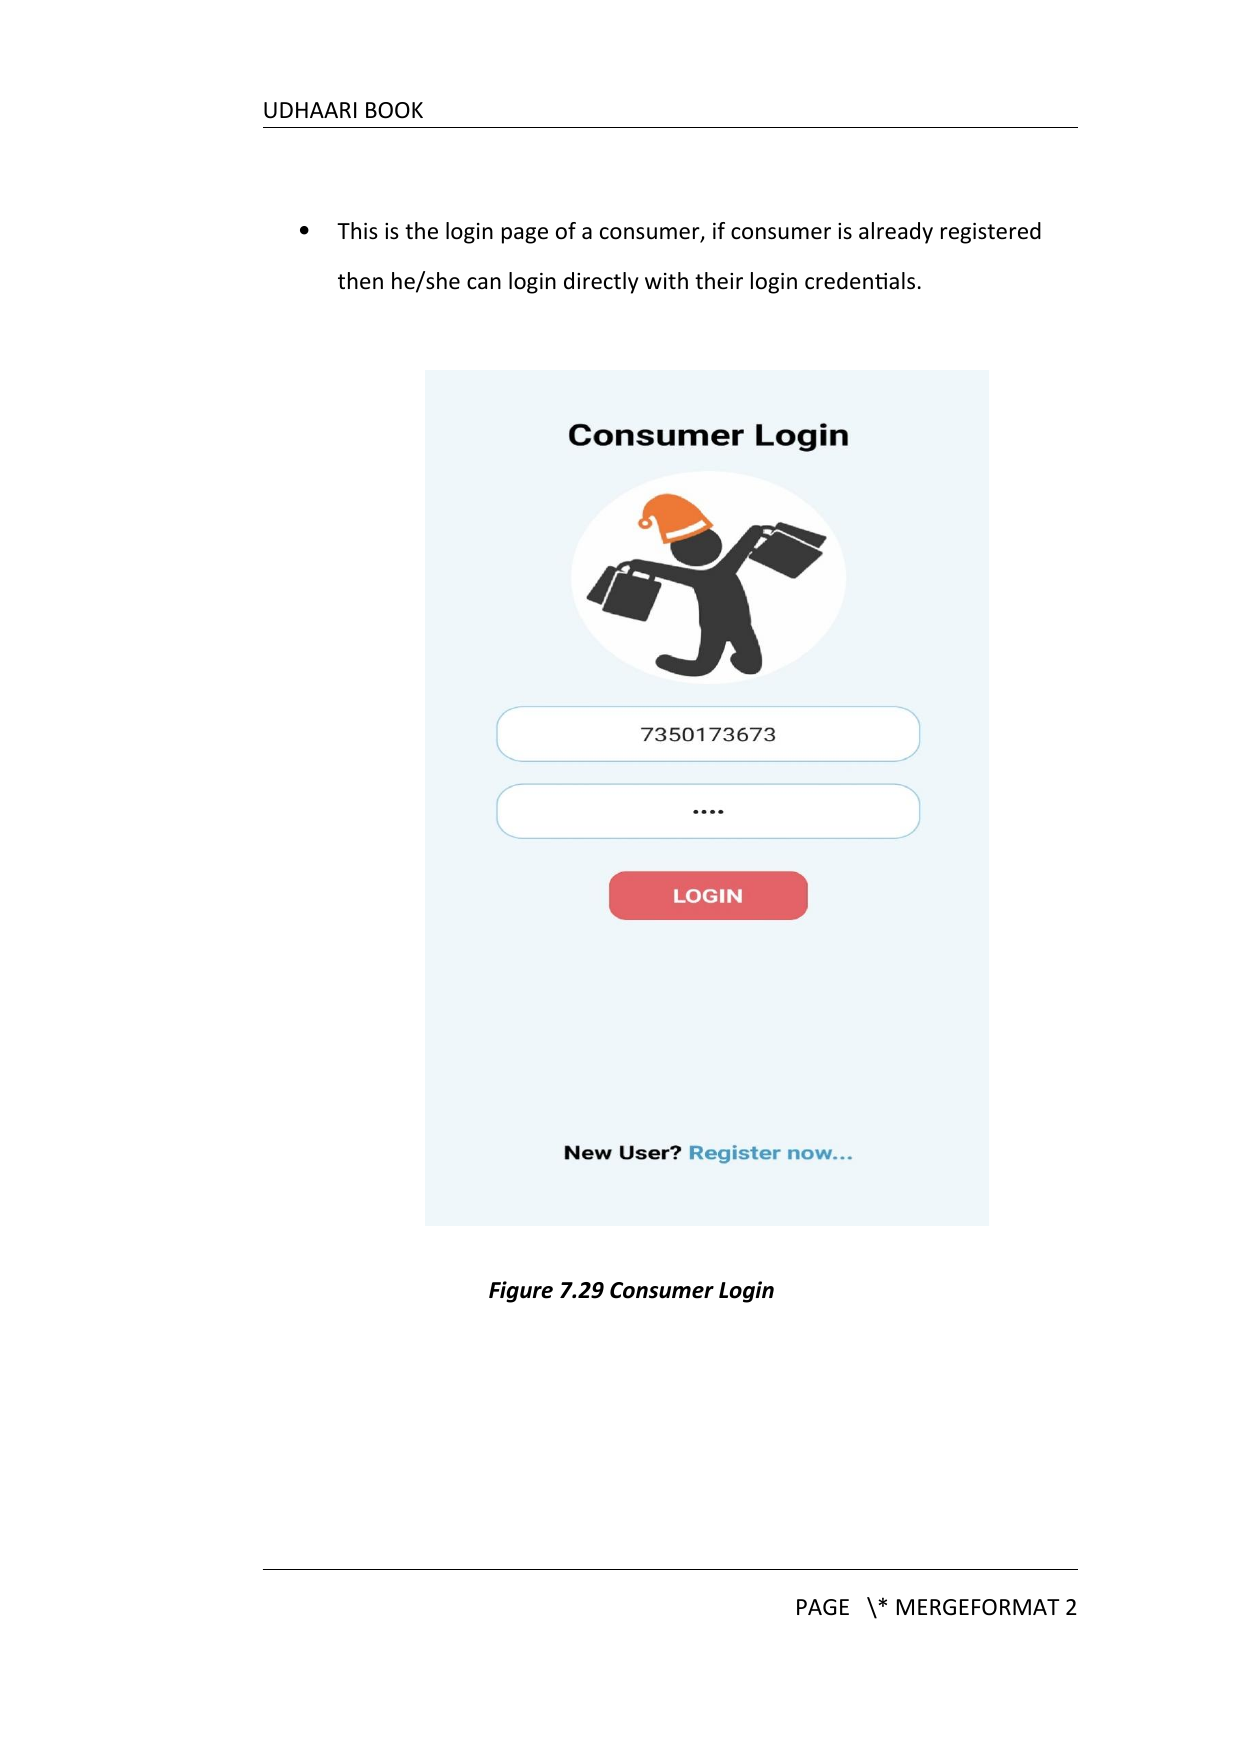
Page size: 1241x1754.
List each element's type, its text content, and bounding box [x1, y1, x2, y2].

list This is the login page of a consumer, if consumer is already registered then he/she can login directly with their login credentials. [300, 195, 1078, 295]
picture [425, 370, 990, 1226]
text Figure 7.29 Consumer Login [187, 1246, 1078, 1305]
